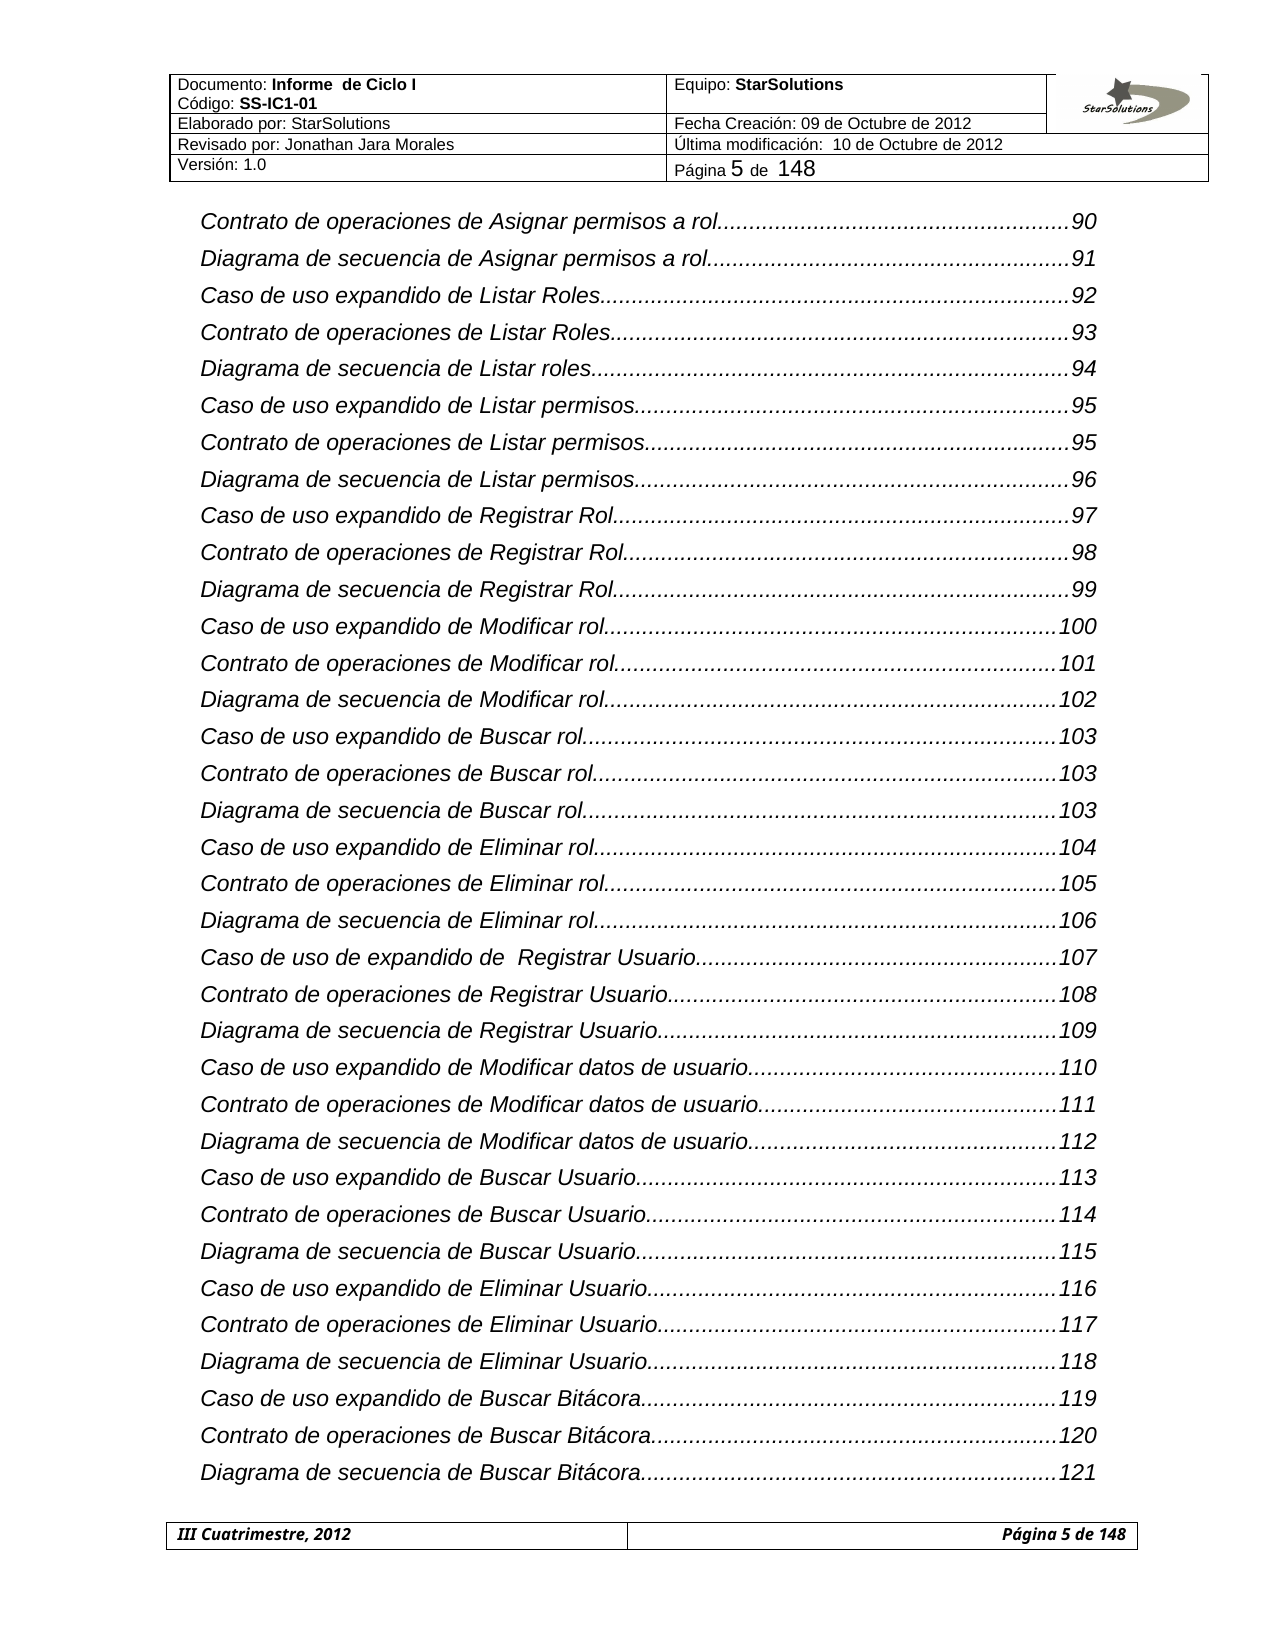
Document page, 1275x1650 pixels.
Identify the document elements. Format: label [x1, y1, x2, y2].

picture [1056, 74, 1202, 131]
